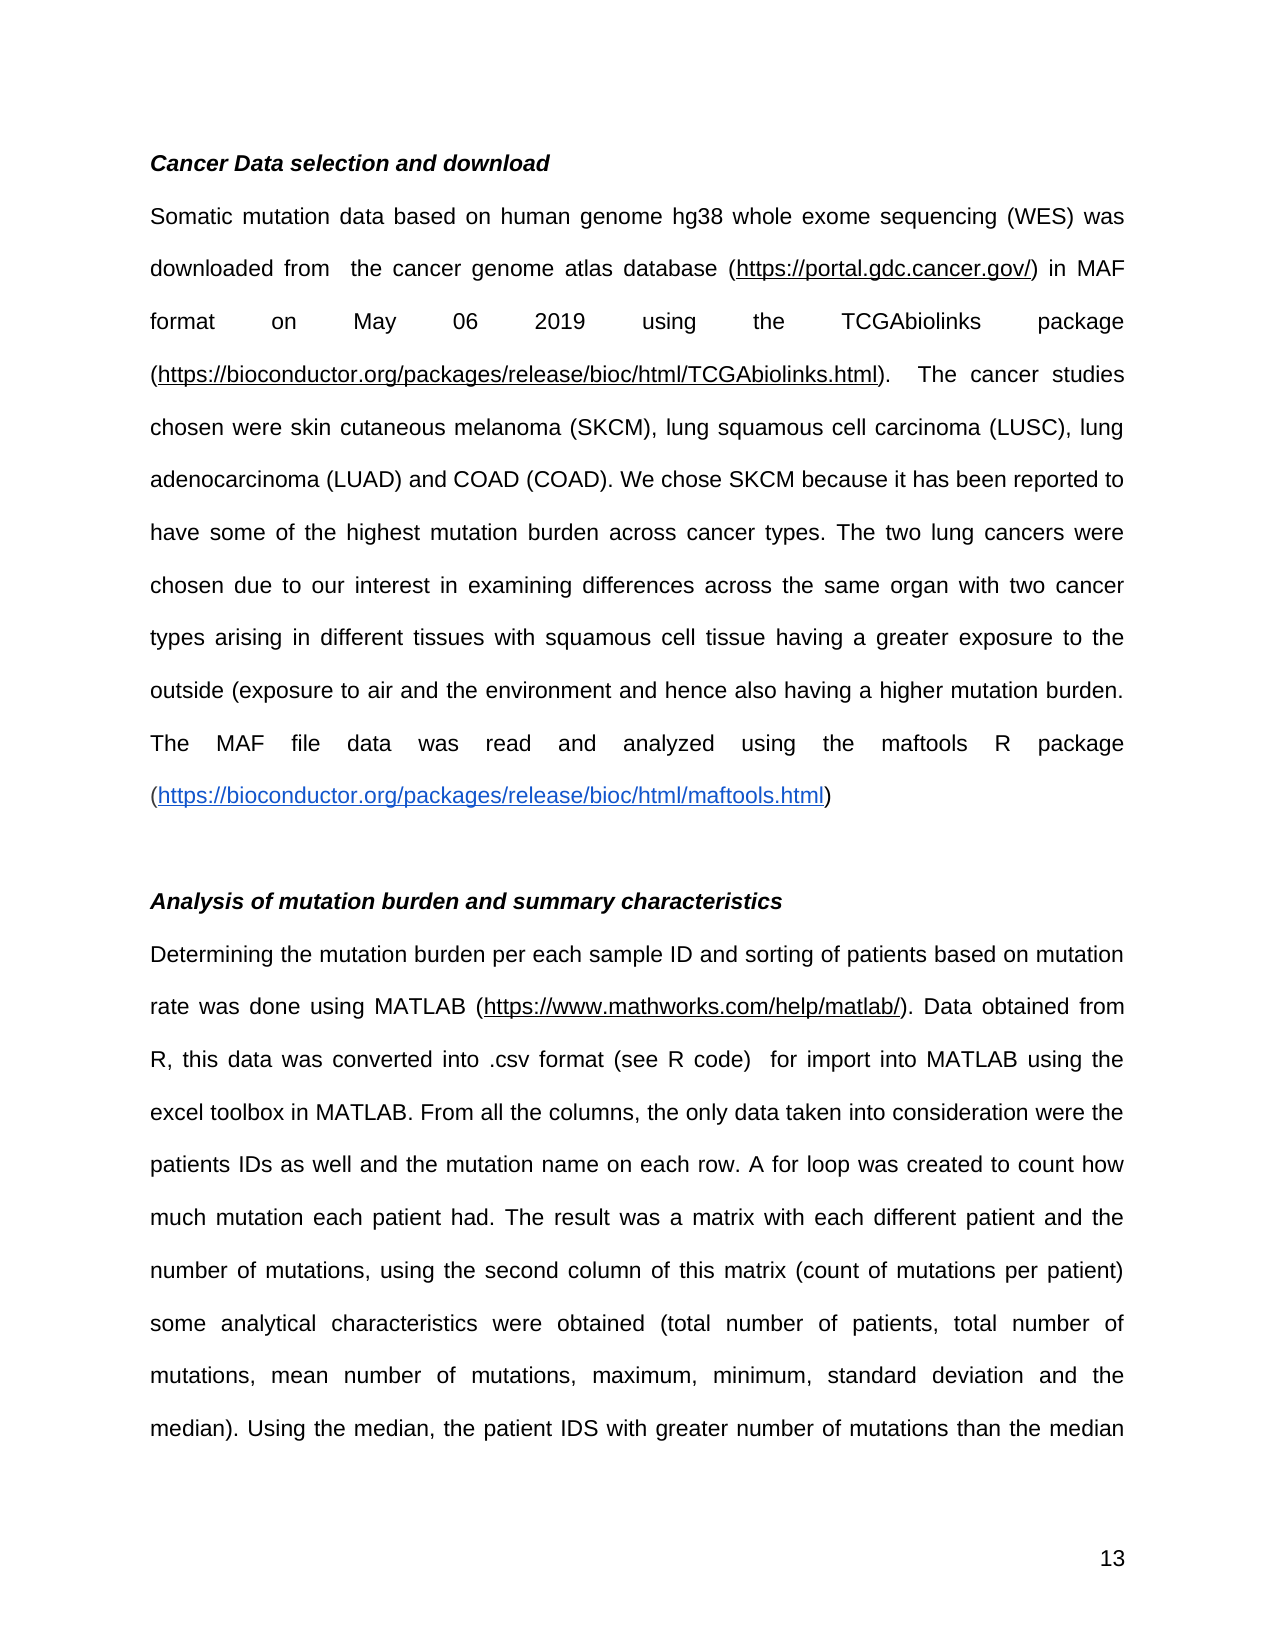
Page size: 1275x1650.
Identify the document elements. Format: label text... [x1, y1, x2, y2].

text Cancer Data selection and download [150, 150, 1125, 176]
text Somatic mutation data based on human genome hg38 whole exome sequencing (WES) was downloaded from the cancer genome atlas database (https://portal.gdc.cancer.gov/) in MAF format on May 06 2019 using the TCGAbiolinks package (https://bioconductor.org/packages/release/bioc/html/TCGAbiolinks.html). The cancer studies chosen were skin cutaneous melanoma (SKCM), lung squamous cell carcinoma (LUSC), lung adenocarcinoma (LUAD) and COAD (COAD). We chose SKCM because it has been reported to have some of the highest mutation burden across cancer types. The two lung cancers were chosen due to our interest in examining differences across the same organ with two cancer types arising in different tissues with squamous cell tissue having a greater exposure to the outside (exposure to air and the environment and hence also having a higher mutation burden. The MAF file data was read and analyzed using the maftools R package (https://bioconductor.org/packages/release/bioc/html/maftools.html) [150, 203, 1125, 809]
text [150, 941, 1125, 1441]
text Analysis of mutation burden and summary characteristics [150, 888, 1125, 914]
